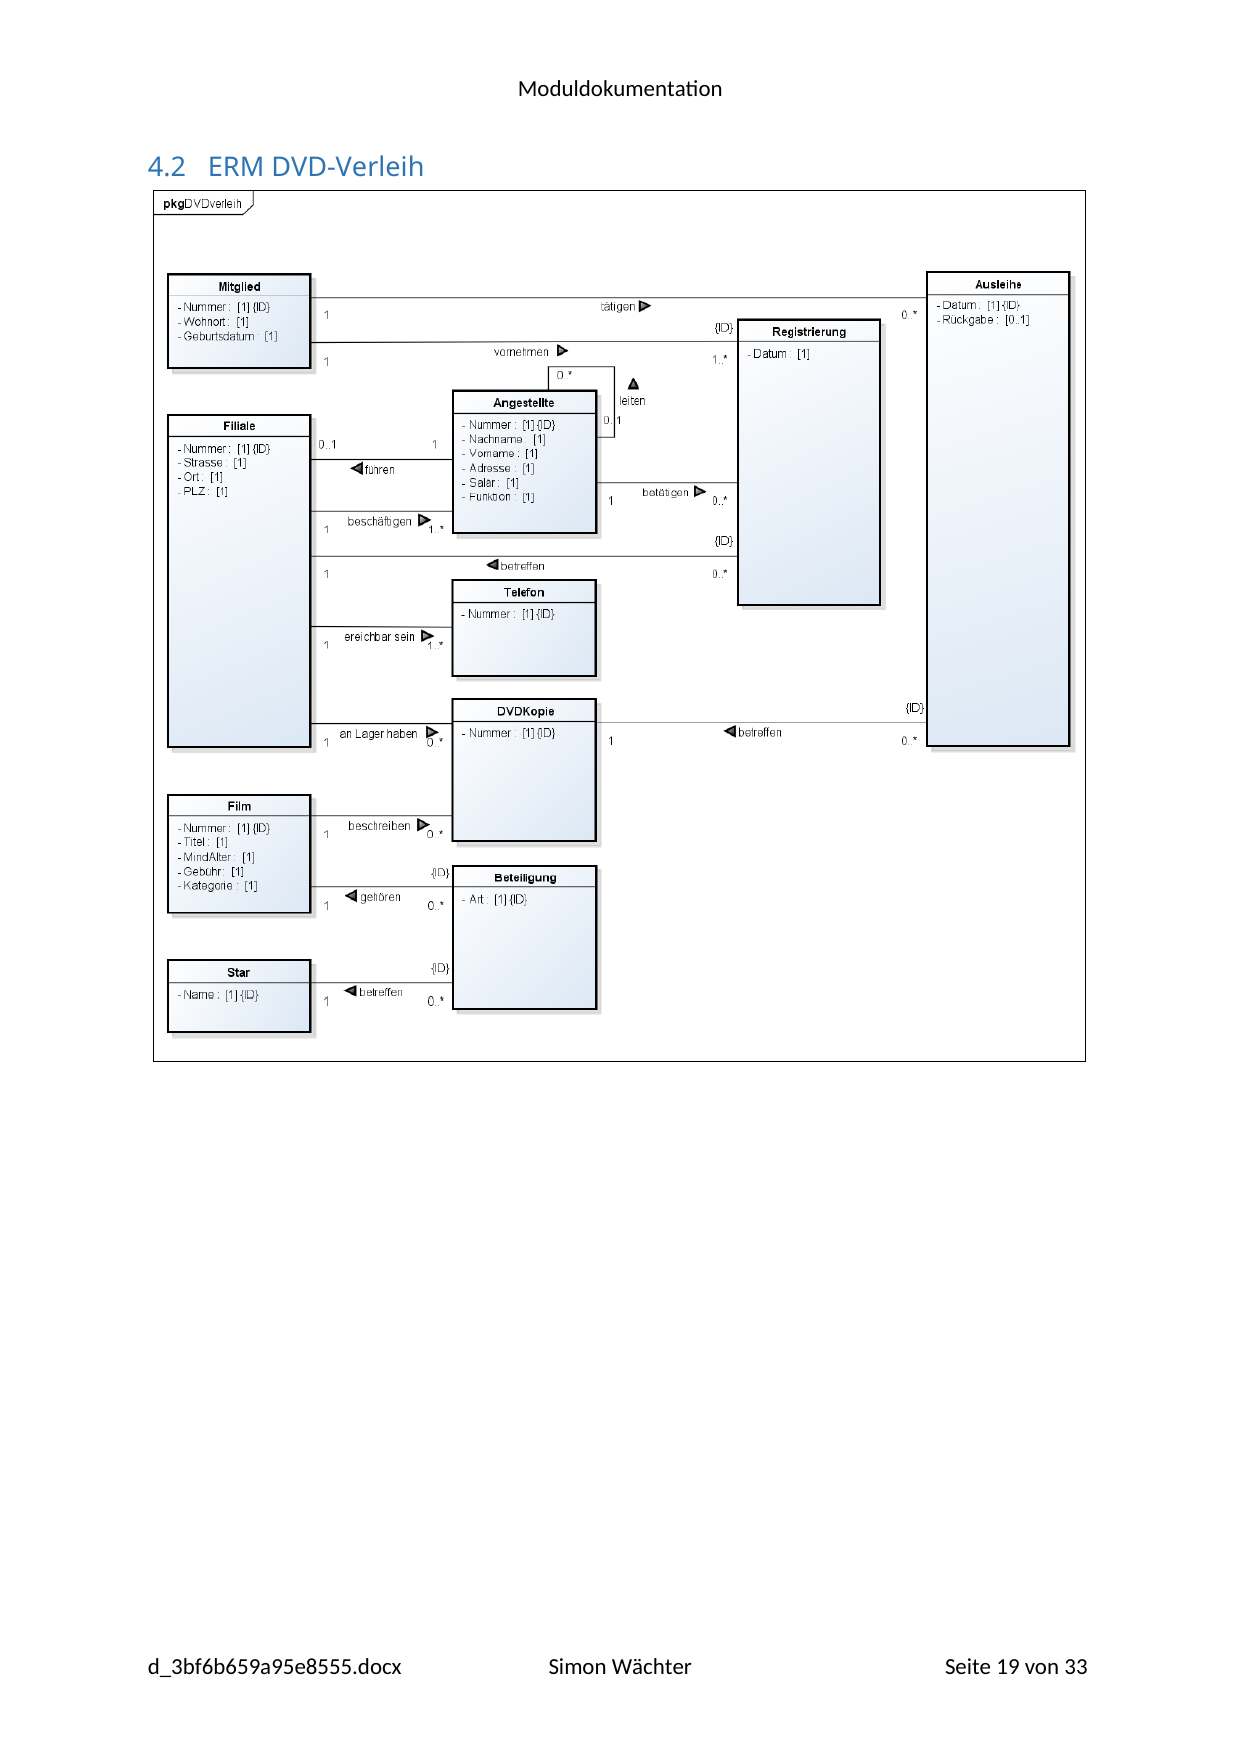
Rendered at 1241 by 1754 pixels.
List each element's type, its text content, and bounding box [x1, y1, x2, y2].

picture [147, 187, 1093, 1067]
subtitle ERM DVD-Verleih [148, 148, 1093, 184]
